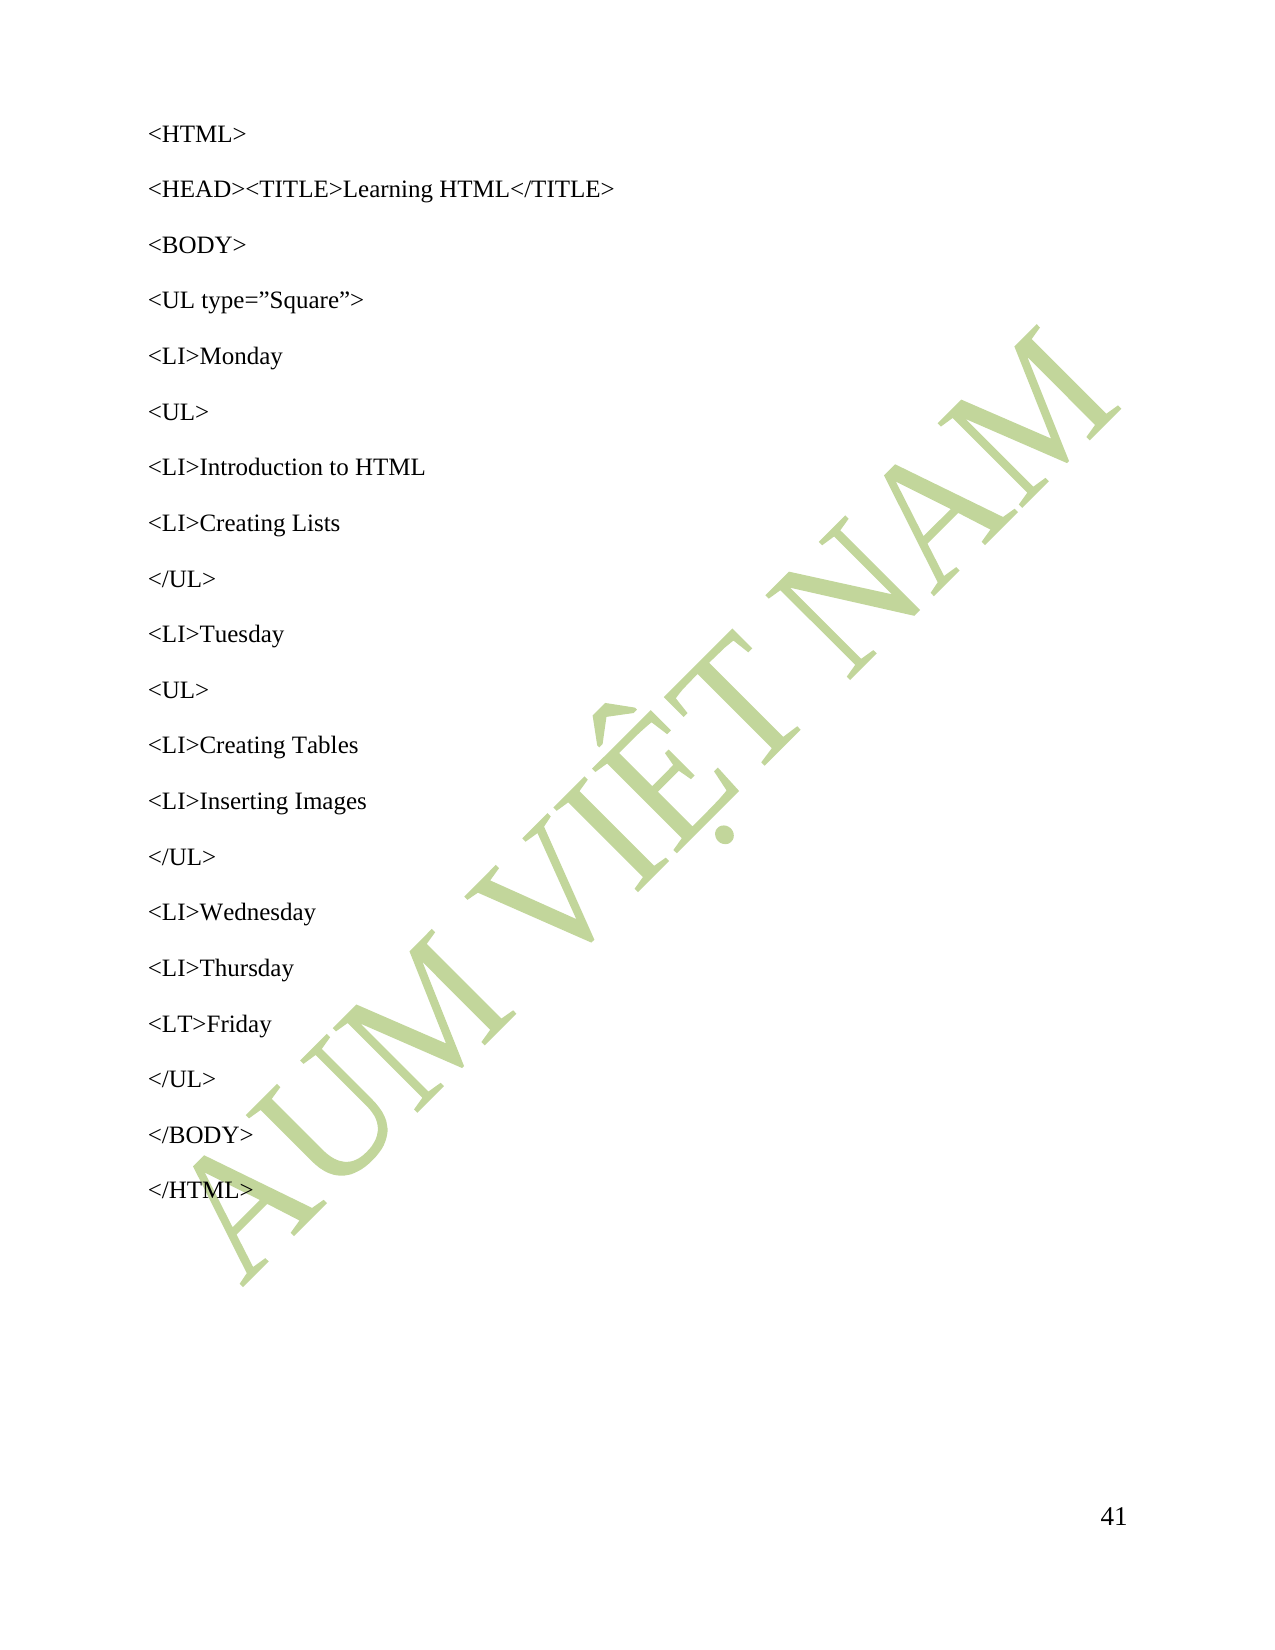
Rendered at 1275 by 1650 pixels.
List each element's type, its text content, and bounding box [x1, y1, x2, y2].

text <LI>Wednesday [148, 897, 1127, 926]
text </UL> [148, 564, 1127, 592]
text <LI>Creating Tables [148, 731, 1127, 759]
text <UL> [148, 397, 1127, 426]
text </HTML> [148, 1176, 1127, 1204]
text <LI>Thursday [148, 953, 1127, 982]
text <HTML> [148, 119, 1127, 147]
text <UL> [148, 675, 1127, 704]
text <LI>Monday [148, 341, 1127, 370]
text </UL> [148, 1064, 1127, 1093]
text </BODY> [148, 1120, 1127, 1149]
text </UL> [148, 842, 1127, 871]
text <LI>Inserting Images [148, 786, 1127, 815]
text <LT>Friday [148, 1009, 1127, 1037]
text <LI>Tuesday [148, 619, 1127, 648]
text <BODY> [148, 230, 1127, 259]
text <UL type=”Square”> [148, 286, 1127, 314]
text <LI>Introduction to HTML [148, 452, 1127, 481]
text <LI>Creating Lists [148, 508, 1127, 537]
text <HEAD><TITLE>Learning HTML</TITLE> [148, 174, 1127, 203]
